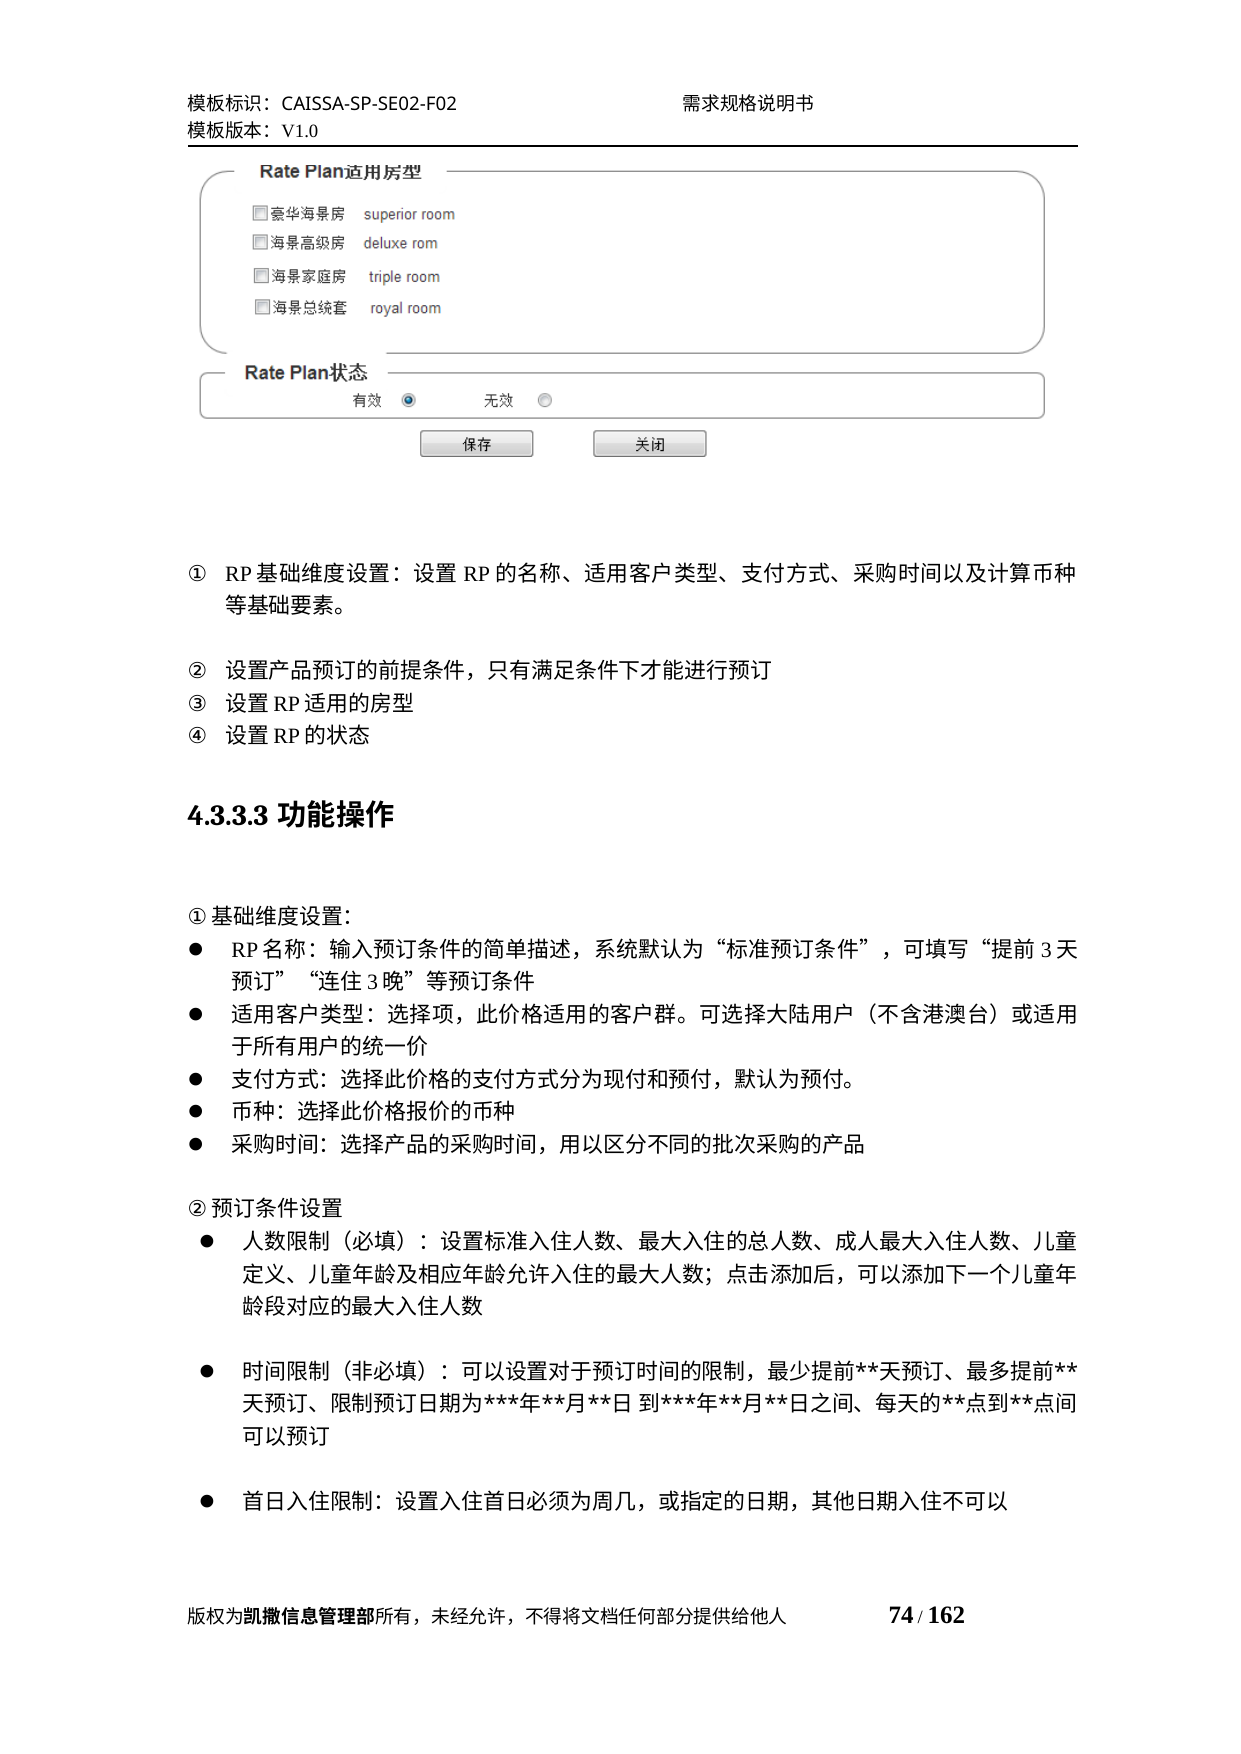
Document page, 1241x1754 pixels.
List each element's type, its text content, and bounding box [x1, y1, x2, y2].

list 首日入住限制：设置入住首日必须为周几，或指定的日期，其他日期入住不可以 [198, 1484, 1078, 1516]
list RP名称：输入预订条件的简单描述，系统默认为“标准预订条件”，可填写“提前3天预订”“连住3晚”等预订条件 [187, 931, 1078, 996]
list 时间限制（非必填）：可以设置对于预订时间的限制，最少提前**天预订、最多提前**天预订、限制预订日期为***年**月**日 到***年**月**日之间、每天的**点到**点间可以预订 [198, 1354, 1078, 1451]
text ②预订条件设置 [187, 1191, 1078, 1224]
list RP基础维度设置：设置RP的名称、适用客户类型、支付方式、采购时间以及计算币种等基础要素。 [187, 556, 1078, 621]
list 人数限制（必填）：设置标准入住人数、最大入住的总人数、成人最大入住人数、儿童定义、儿童年龄及相应年龄允许入住的最大人数；点击添加后，可以添加下一个儿童年龄段对应的最大入住人数 [198, 1224, 1078, 1321]
list 适用客户类型：选择项，此价格适用的客户群。可选择大陆用户（不含港澳台）或适用于所有用户的统一价 [187, 996, 1078, 1061]
picture [187, 165, 1053, 457]
subtitle 功能操作 [187, 780, 1078, 845]
list 支付方式：选择此价格的支付方式分为现付和预付，默认为预付。 [187, 1061, 1078, 1094]
list 设置RP适用的房型 [187, 686, 1078, 718]
list 币种：选择此价格报价的币种 [187, 1094, 1078, 1126]
list 设置RP的状态 [187, 718, 1078, 751]
list 采购时间：选择产品的采购时间，用以区分不同的批次采购的产品 [187, 1126, 1078, 1159]
text ①基础维度设置： [187, 899, 1078, 931]
list 设置产品预订的前提条件，只有满足条件下才能进行预订 [187, 653, 1078, 686]
